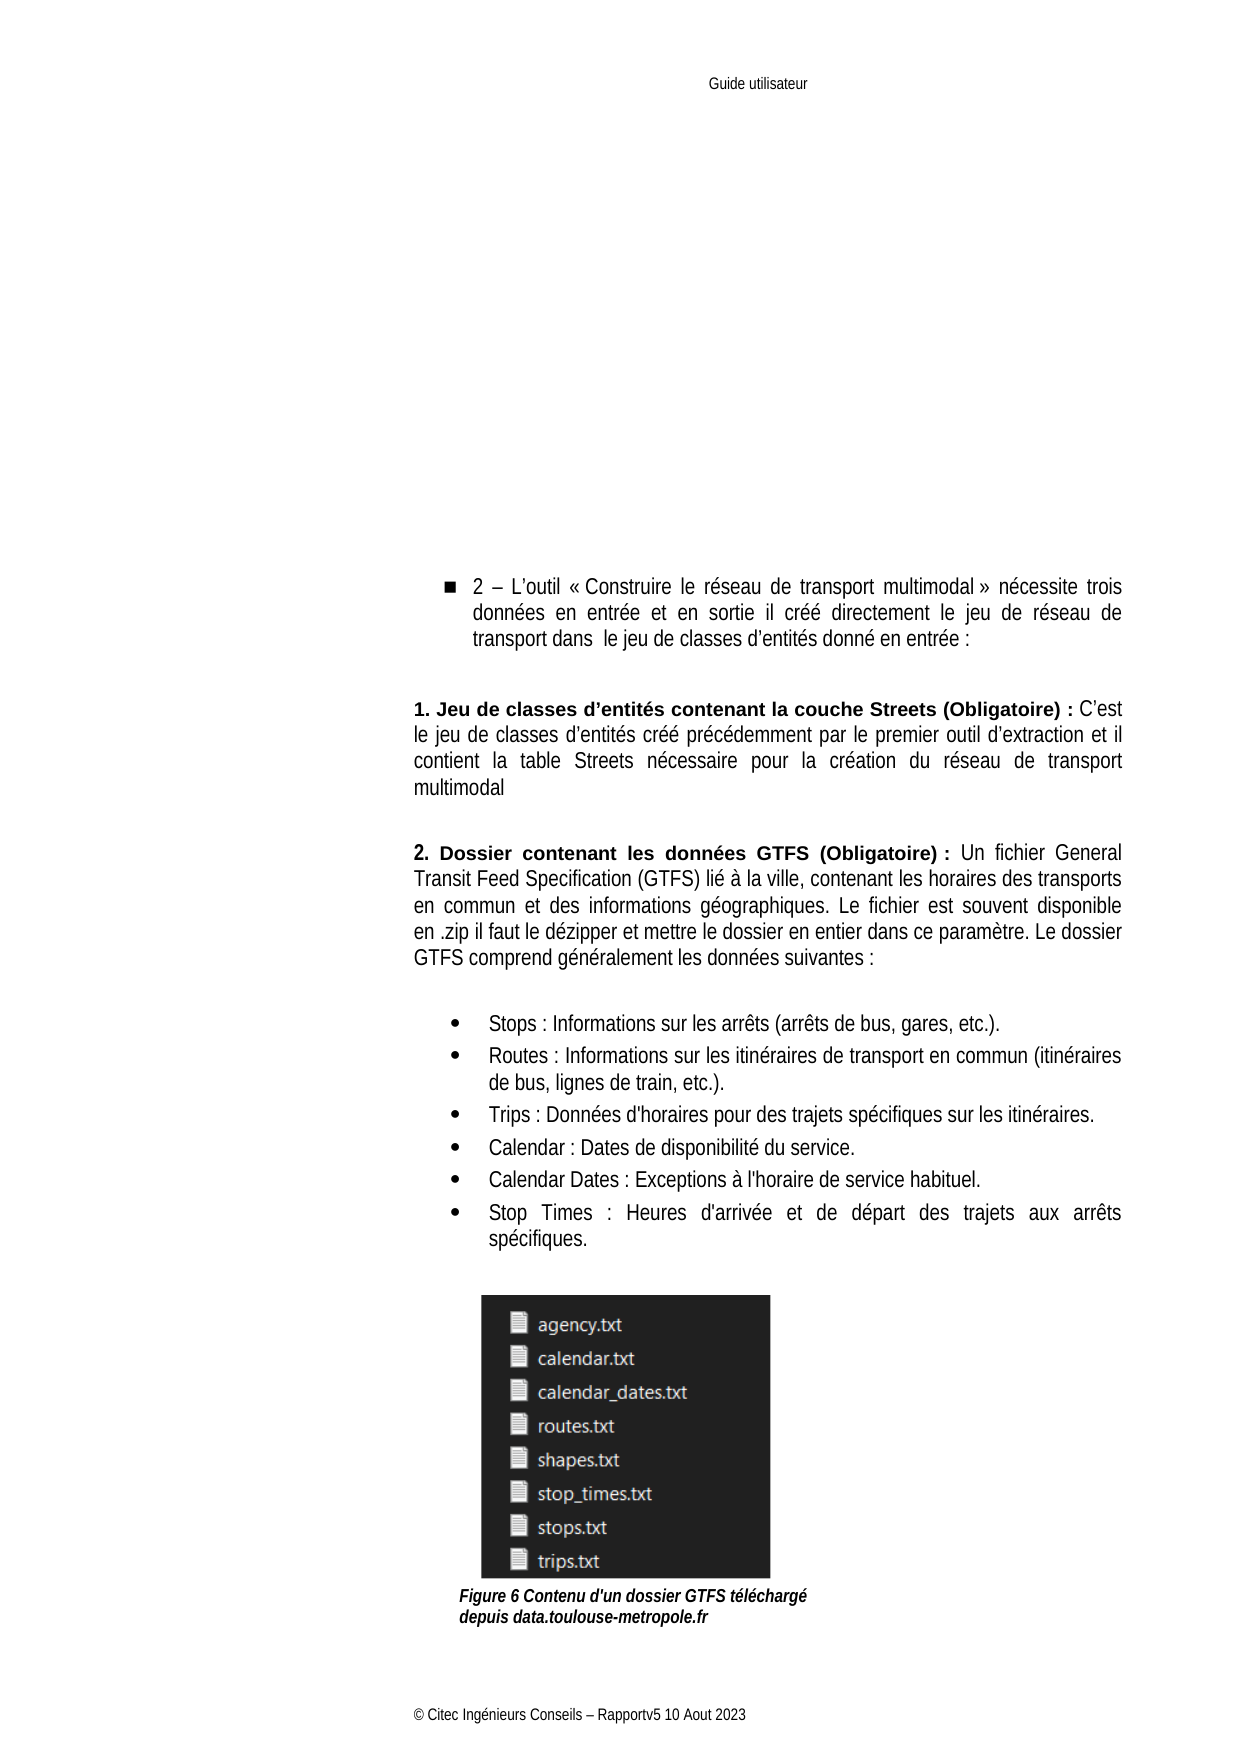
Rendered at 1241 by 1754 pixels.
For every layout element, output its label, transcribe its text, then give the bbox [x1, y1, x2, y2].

text 2 – L’outil « Construire le réseau de transport multimodal » nécessite trois données en entrée et en sortie il créé directement le jeu de réseau de transport dans le jeu de classes d’entités donné en entrée : [443, 573, 1122, 652]
list Calendar Dates : Exceptions à l'horaire de service habituel. [451, 1166, 1122, 1193]
picture [479, 1295, 770, 1578]
list Stop Times : Heures d'arrivée et de départ des trajets aux arrêts spécifiques. [451, 1199, 1122, 1252]
text 2. Dossier contenant les données GTFS (Obligatoire) : Un fichier General Transit Feed Specification (GTFS) lié à la ville, contenant les horaires des transports en commun et des informations géographiques. Le fichier est souvent disponible en .zip il faut le dézipper et mettre le dossier en entier dans ce paramètre. Le dossier GTFS comprend généralement les données suivantes : [413, 839, 1122, 971]
text 1. Jeu de classes d’entités contenant la couche Streets (Obligatoire) : C’est le jeu de classes d’entités créé précédemment par le premier outil d’extraction et il contient la table Streets nécessaire pour la création du réseau de transport multimodal [413, 695, 1122, 800]
list Trips : Données d'horaires pour des trajets spécifiques sur les itinéraires. [451, 1101, 1122, 1127]
list Calendar : Dates de disponibilité du service. [451, 1134, 1122, 1160]
list Stops : Informations sur les arrêts (arrêts de bus, gares, etc.). [451, 1009, 1122, 1036]
list Routes : Informations sur les itinéraires de transport en commun (itinéraires de bus, lignes de train, etc.). [451, 1042, 1122, 1095]
